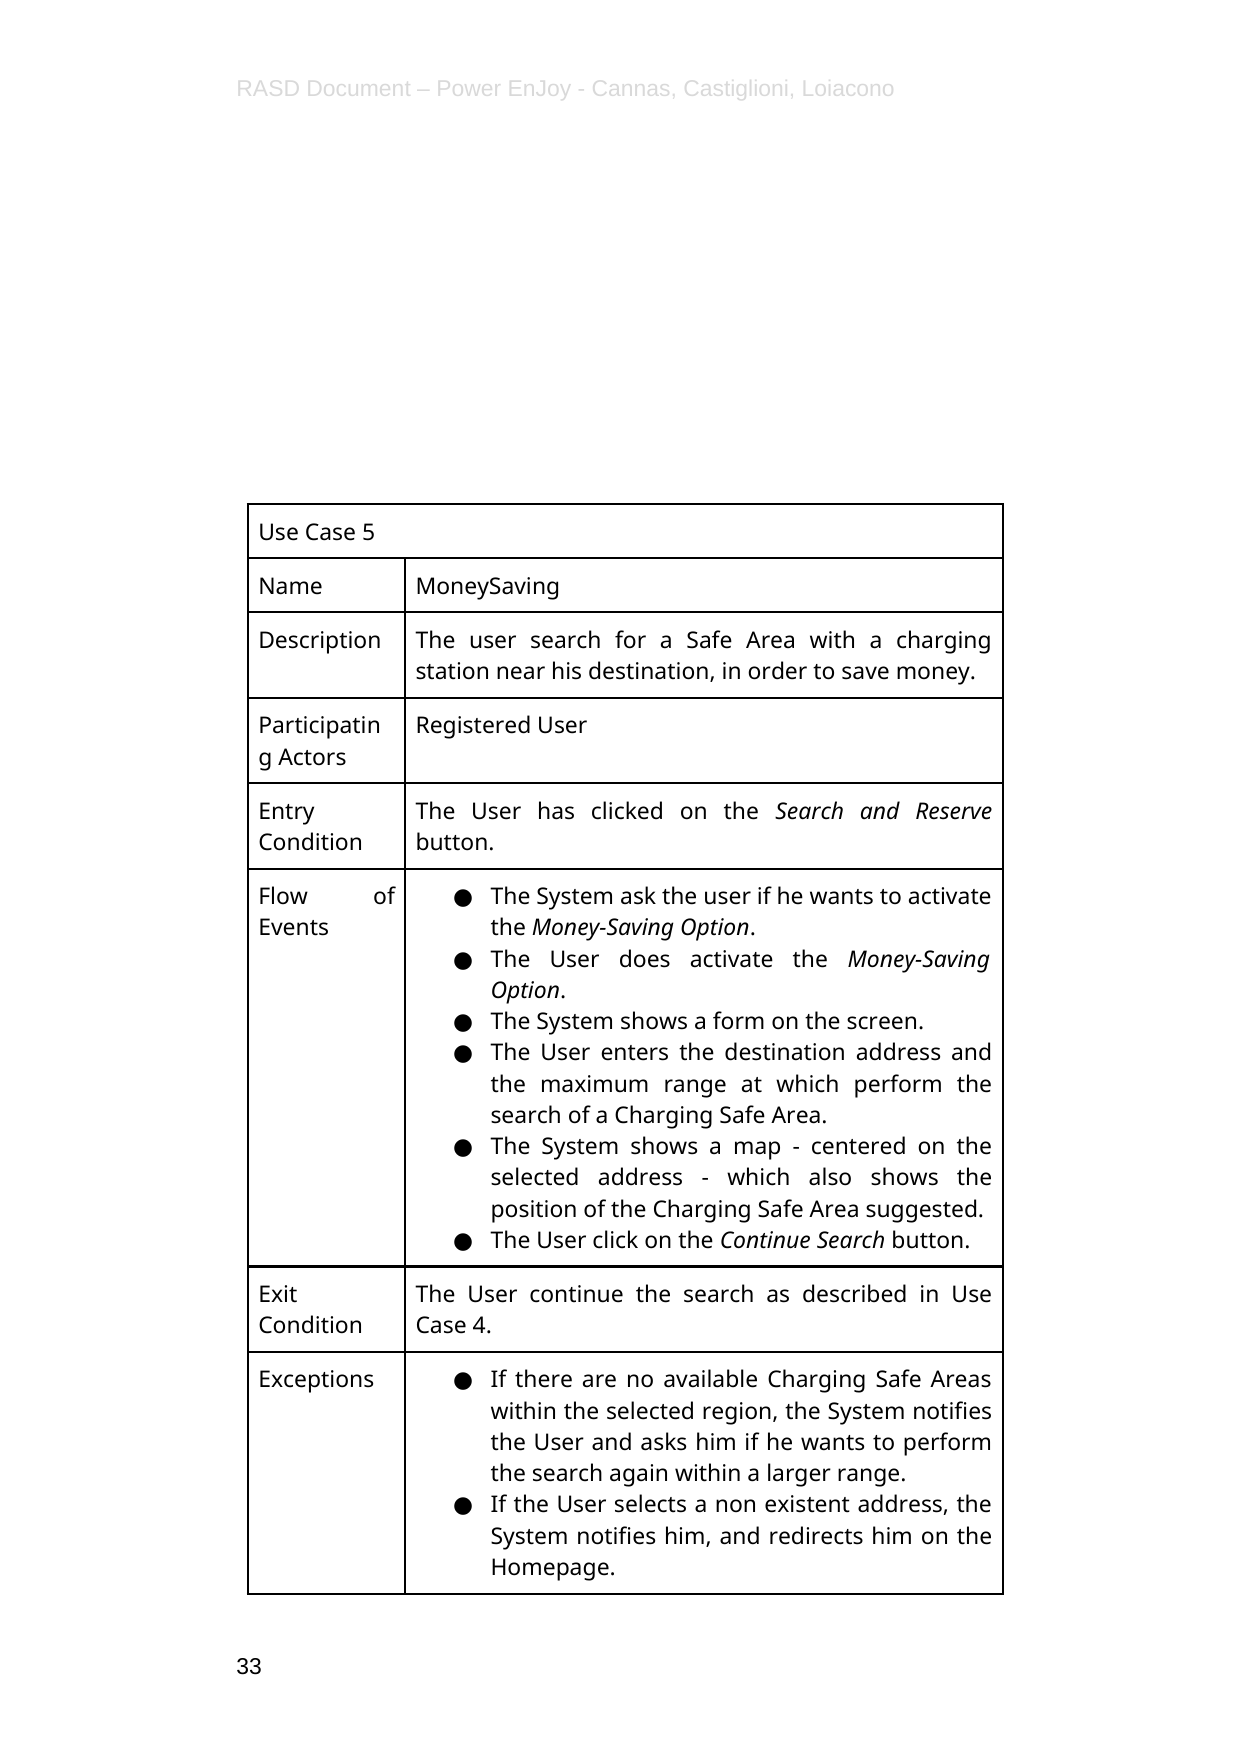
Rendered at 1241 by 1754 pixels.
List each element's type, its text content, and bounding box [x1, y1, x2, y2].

table_cell Name [249, 559, 404, 611]
table_cell Exit Condition [249, 1268, 404, 1351]
table_cell The user search for a Safe Area with a charging station near his destination, in order to save money. [406, 613, 1002, 697]
table_cell Registered User [406, 699, 1002, 782]
table_cell MoneySaving [406, 559, 1002, 611]
table_cell Description [249, 613, 404, 697]
table_cell The User has clicked on the Search and Reserve button. [406, 784, 1002, 867]
table_cell The User continue the search as described in Use Case 4. [406, 1268, 1002, 1351]
table_cell Flow of Events [249, 870, 404, 1265]
table_cell Exceptions [249, 1353, 404, 1592]
table_cell Participating Actors [249, 699, 404, 782]
table_header Use Case 5 [249, 505, 1002, 557]
table_cell If there are no available Charging Safe Areas within the selected region, the System notifies the User and asks him if he wants to perform the search again within a larger range. If the User selects a non existent address, the System notifies him, and redirects him on the Homepage. [406, 1353, 1002, 1592]
table_cell The System ask the user if he wants to activate the Money-Saving Option. The User does activate the Money-Saving Option. The System shows a form on the screen. The User enters the destination address and the maximum range at which perform the search of a Charging Safe Area. The System shows a map - centered on the selected address - which also shows the position of the Charging Safe Area suggested. The User click on the Continue Search button. [406, 870, 1002, 1265]
table_cell Entry Condition [249, 784, 404, 867]
